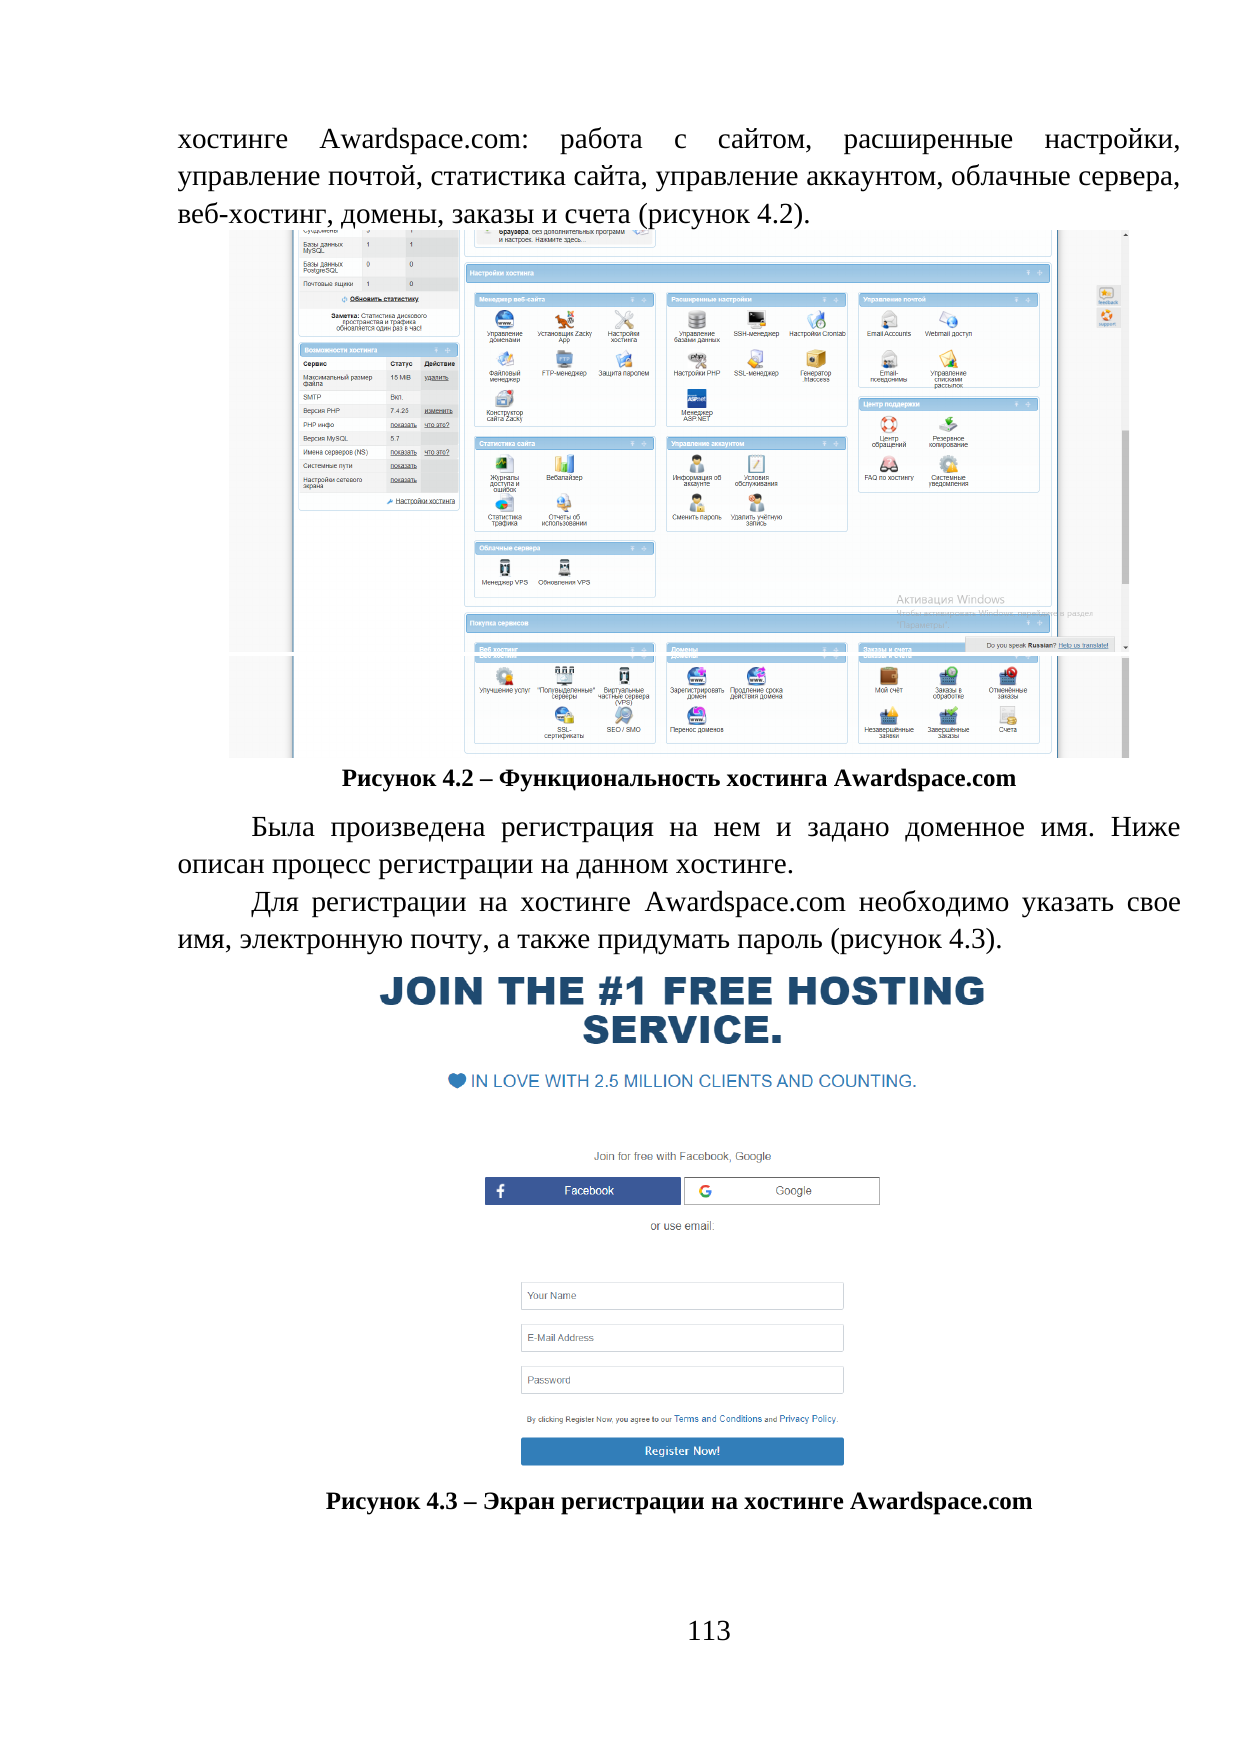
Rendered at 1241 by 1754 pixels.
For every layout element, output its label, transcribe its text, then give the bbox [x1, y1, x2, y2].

picture [356, 956, 1002, 1475]
text Рисунок 4.2 – Функциональность хостинга Awardspace.com [177, 763, 1181, 792]
text Была произведена регистрация на нем и задано доменное имя. Ниже описан процесс регистрации на данном хостинге. [177, 806, 1181, 881]
picture [229, 230, 1130, 652]
picture [229, 656, 1130, 758]
text Рисунок 4.3 – Экран регистрации на хостинге Awardspace.com [177, 1480, 1181, 1517]
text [177, 118, 1181, 231]
text Для регистрации на хостинге Awardspace.com необходимо указать свое имя, электронную почту, а также придумать пароль (рисунок 4.3). [177, 881, 1181, 956]
